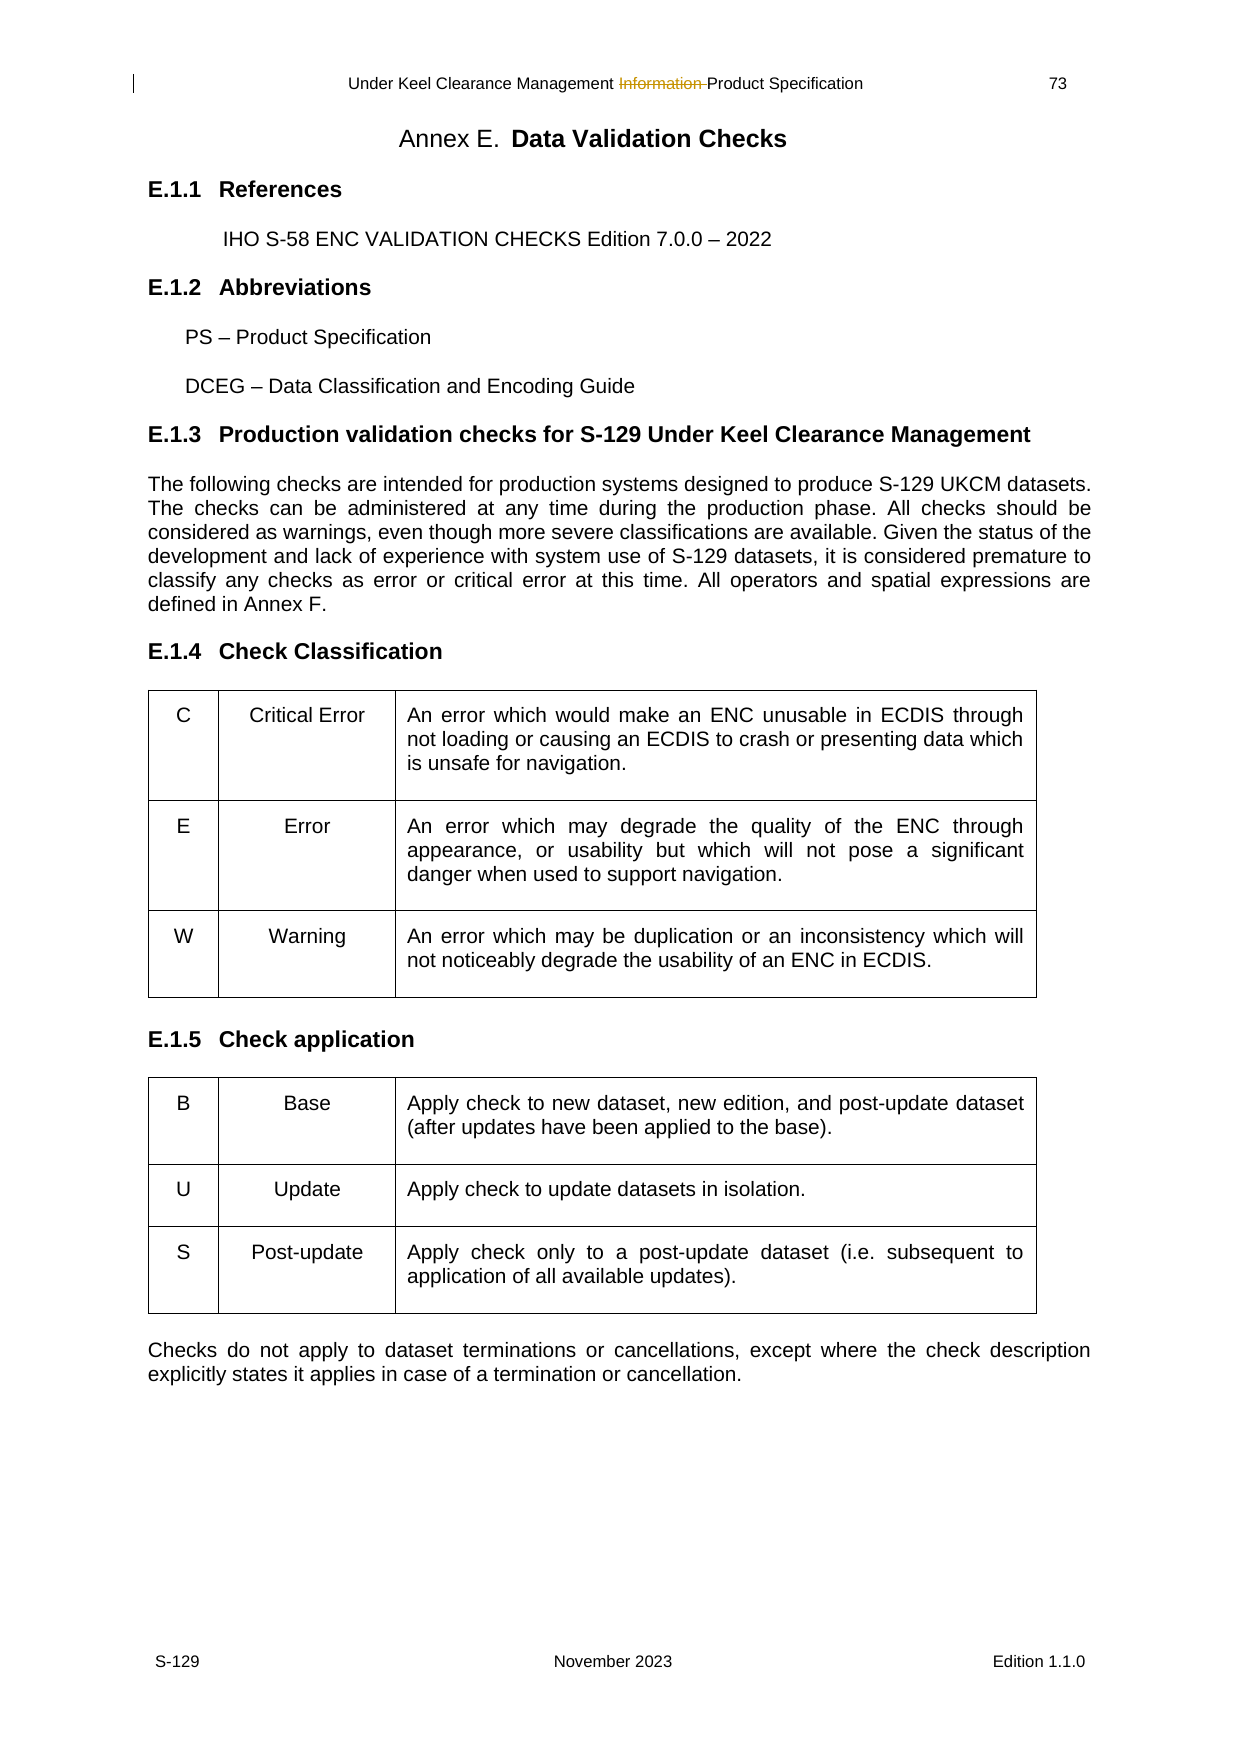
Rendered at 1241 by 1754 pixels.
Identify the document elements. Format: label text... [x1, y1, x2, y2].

list IHO S-58 ENC VALIDATION CHECKS Edition 7.0.0 – 2022 [223, 227, 1092, 251]
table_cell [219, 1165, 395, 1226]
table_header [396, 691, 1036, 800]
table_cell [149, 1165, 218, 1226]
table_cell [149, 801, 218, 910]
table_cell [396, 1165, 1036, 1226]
subtitle Abbreviations [148, 276, 1092, 300]
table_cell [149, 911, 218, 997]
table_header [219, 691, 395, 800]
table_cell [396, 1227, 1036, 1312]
subtitle References [148, 178, 1092, 202]
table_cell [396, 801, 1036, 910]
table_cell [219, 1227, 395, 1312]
subtitle Production validation checks for S-129 Under Keel Clearance Management [148, 423, 1092, 447]
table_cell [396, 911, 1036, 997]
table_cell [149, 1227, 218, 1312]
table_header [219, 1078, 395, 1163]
text Checks do not apply to dataset terminations or cancellations, except where the check description explicitly states it applies in case of a termination or cancellation. [148, 1337, 1092, 1385]
subtitle Check Classification [148, 641, 1092, 664]
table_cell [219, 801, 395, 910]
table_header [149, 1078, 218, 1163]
text The following checks are intended for production systems designed to produce S-129 UKCM datasets. The checks can be administered at any time during the production phase. All checks should be considered as warnings, even though more severe classifications are available. Given the status of the development and lack of experience with system use of S-129 datasets, it is considered premature to classify any checks as error or critical error at this time. All operators and spatial expressions are defined in Annex F. [148, 472, 1092, 616]
text Data Validation Checks [148, 124, 1092, 153]
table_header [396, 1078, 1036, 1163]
text DCEG – Data Classification and Encoding Guide [185, 374, 1092, 398]
text PS – Product Specification [185, 325, 1092, 349]
subtitle Check application [148, 1028, 1092, 1052]
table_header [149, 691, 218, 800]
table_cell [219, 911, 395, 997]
